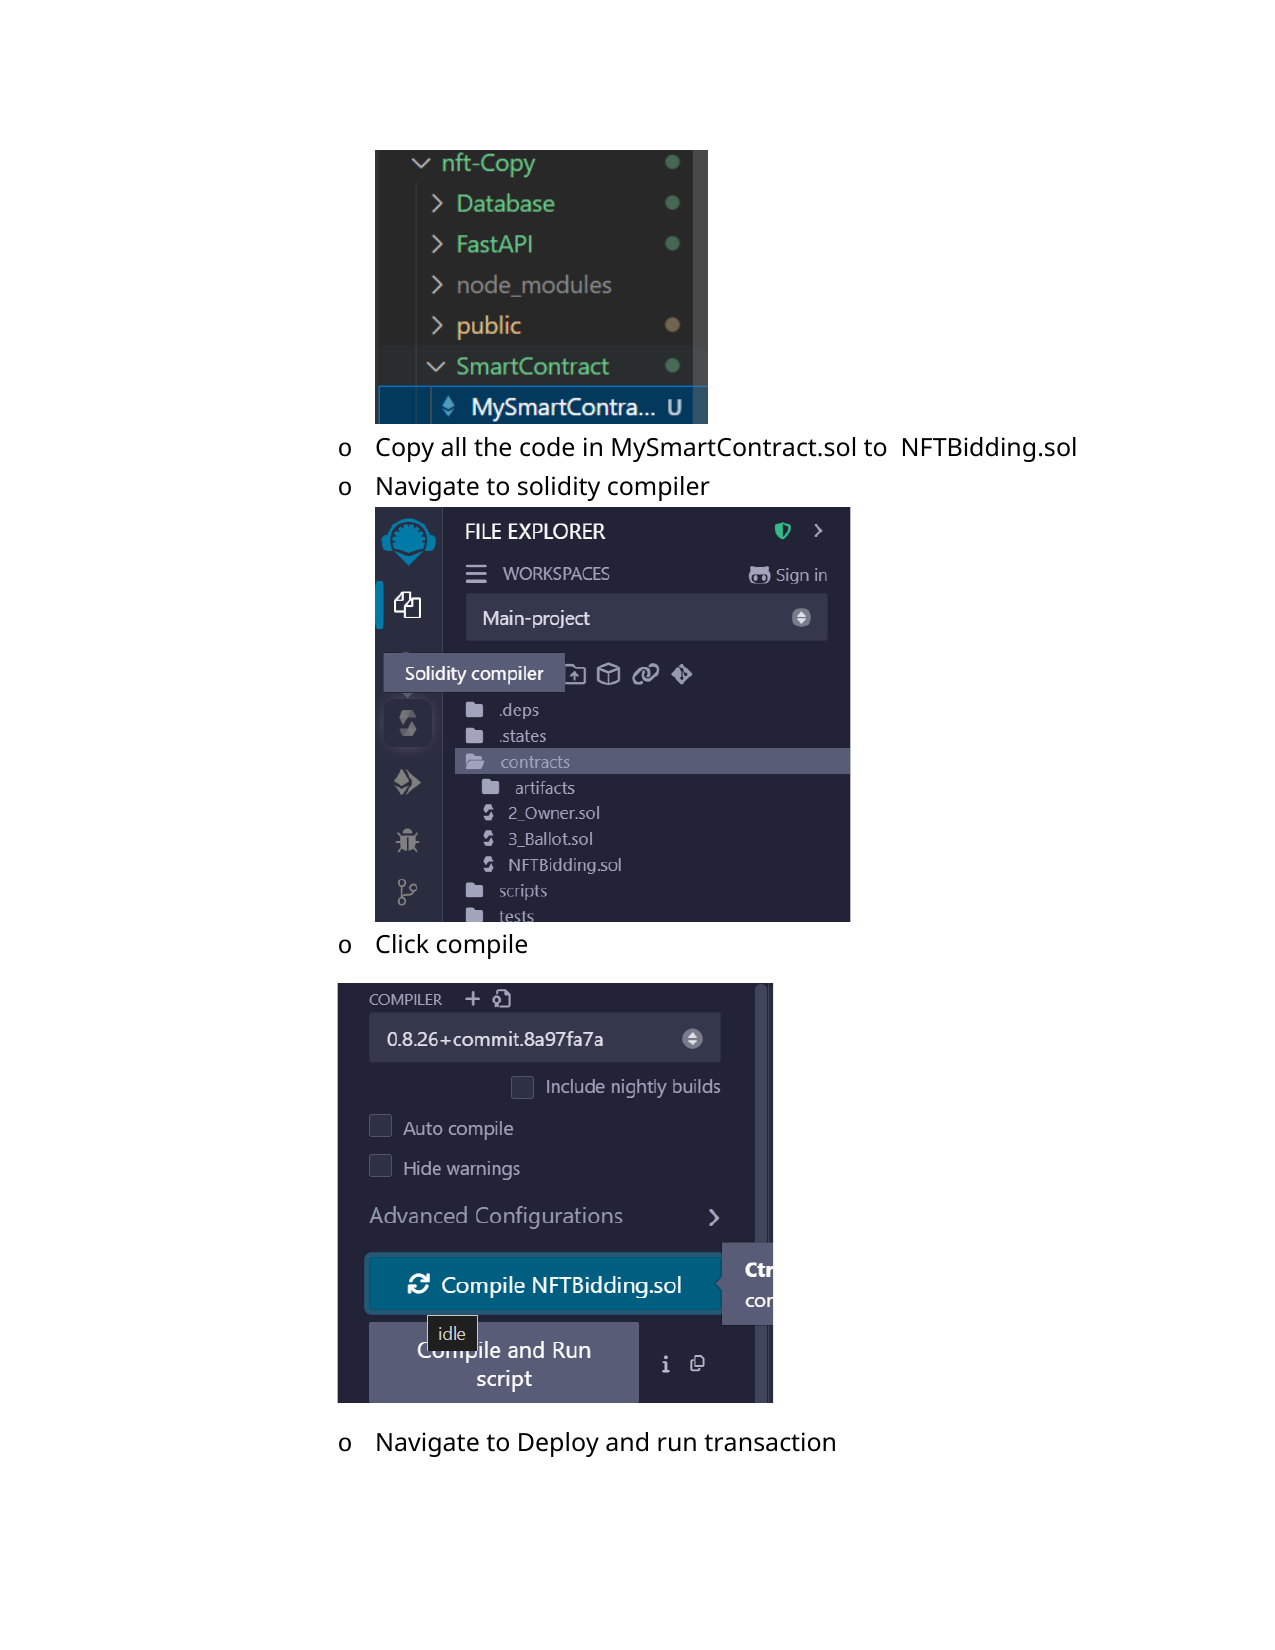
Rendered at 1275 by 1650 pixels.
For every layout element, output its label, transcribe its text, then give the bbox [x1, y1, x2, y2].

list Copy all the code in MySmartContract.sol to NFTBidding.sol [337, 429, 1125, 463]
list Navigate to solidity compiler [337, 468, 1125, 503]
picture [375, 507, 851, 922]
list Navigate to Deploy and run transaction [337, 1424, 1125, 1458]
list Click compile [337, 927, 1125, 961]
picture [337, 983, 774, 1403]
picture [375, 150, 708, 424]
